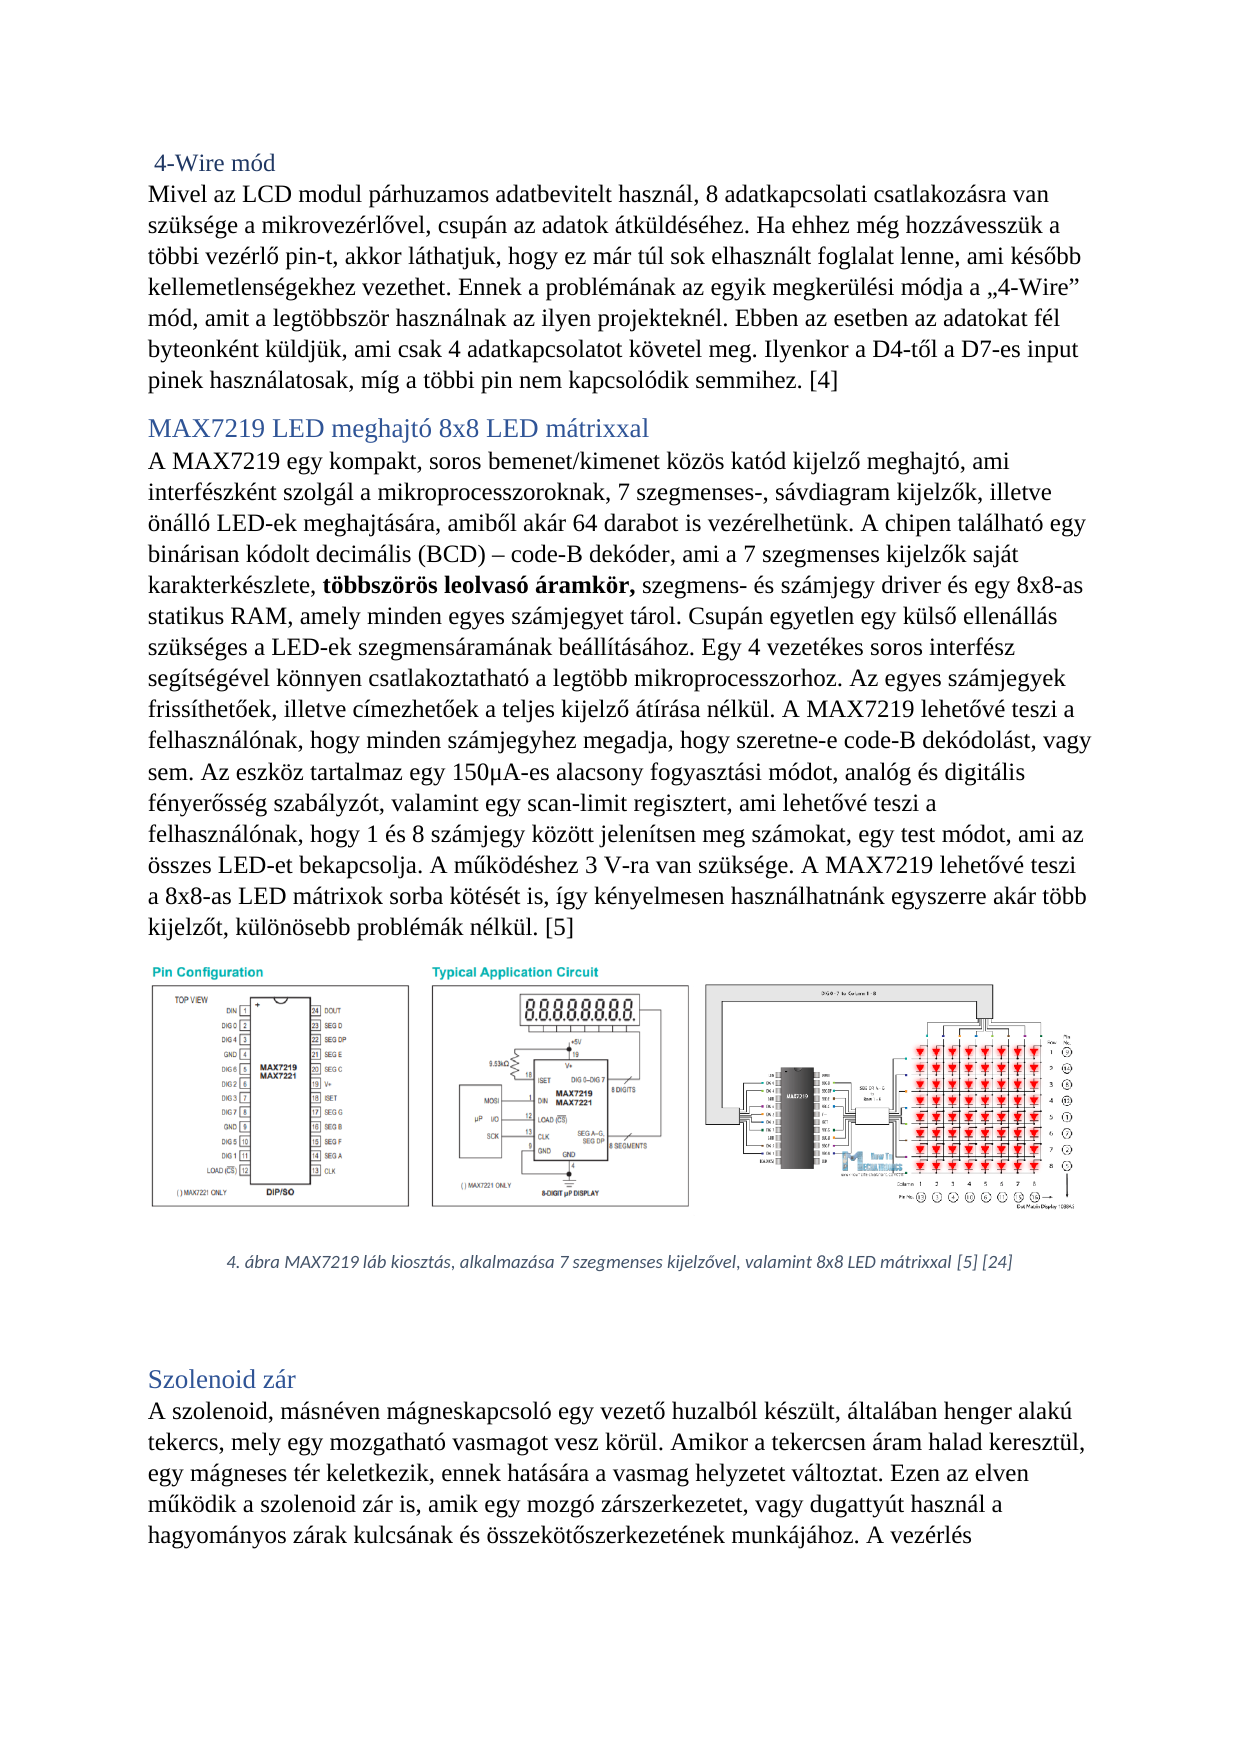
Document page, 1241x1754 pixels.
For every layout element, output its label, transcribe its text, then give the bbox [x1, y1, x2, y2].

text Mivel az LCD modul párhuzamos adatbevitelt használ, 8 adatkapcsolati csatlakozásra van szüksége a mikrovezérlővel, csupán az adatok átküldéséhez. Ha ehhez még hozzávesszük a többi vezérlő pin-t, akkor láthatjuk, hogy ez már túl sok elhasznált foglalat lenne, ami később kellemetlenségekhez vezethet. Ennek a problémának az egyik megkerülési módja a „4-Wire” mód, amit a legtöbbször használnak az ilyen projekteknél. Ebben az esetben az adatokat fél byteonként küldjük, ami csak 4 adatkapcsolatot követel meg. Ilyenkor a D4-től a D7-es input pinek használatosak, míg a többi pin nem kapcsolódik semmihez. [148, 179, 1093, 394]
subtitle 4-Wire mód [148, 148, 1093, 176]
text MAX7219 LED meghajtó 8x8 LED mátrixxal [148, 413, 1093, 444]
text A MAX7219 egy kompakt, soros bemenet/kimenet közös katód kijelző meghajtó, ami interfészként szolgál a mikroprocesszoroknak, 7 szegmenses-, sávdiagram kijelzők, illetve önálló LED-ek meghajtására, amiből akár 64 darabot is vezérelhetünk. A chipen található egy binárisan kódolt decimális (BCD) – code-B dekóder, ami a 7 szegmenses kijelzők saját karakterkészlete, többszörös leolvasó áramkör, szegmens- és számjegy driver és egy 8x8-as statikus RAM, amely minden egyes számjegyet tárol. Csupán egyetlen egy külső ellenállás szükséges a LED-ek szegmensáramának beállításához. Egy 4 vezetékes soros interfész segítségével könnyen csatlakoztatható a legtöbb mikroprocesszorhoz. Az egyes számjegyek frissíthetőek, illetve címezhetőek a teljes kijelző átírása nélkül. A MAX7219 lehetővé teszi a felhasználónak, hogy minden számjegyhez megadja, hogy szeretne-e code-B dekódolást, vagy sem. Az eszköz tartalmaz egy 150μA-es alacsony fogyasztási módot, analóg és digitális fényerősség szabályzót, valamint egy scan-limit regisztert, ami lehetővé teszi a felhasználónak, hogy 1 és 8 számjegy között jelenítsen meg számokat, egy test módot, ami az összes LED-et bekapcsolja. A működéshez 3 V-ra van szüksége. A MAX7219 lehetővé teszi a 8x8-as LED mátrixok sorba kötését is, így kényelmesen használhatnánk egyszerre akár több kijelzőt, különösebb problémák nélkül. [148, 446, 1093, 941]
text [148, 1396, 1093, 1549]
text Szolenoid zár [148, 1363, 1093, 1394]
picture [147, 958, 1092, 1233]
